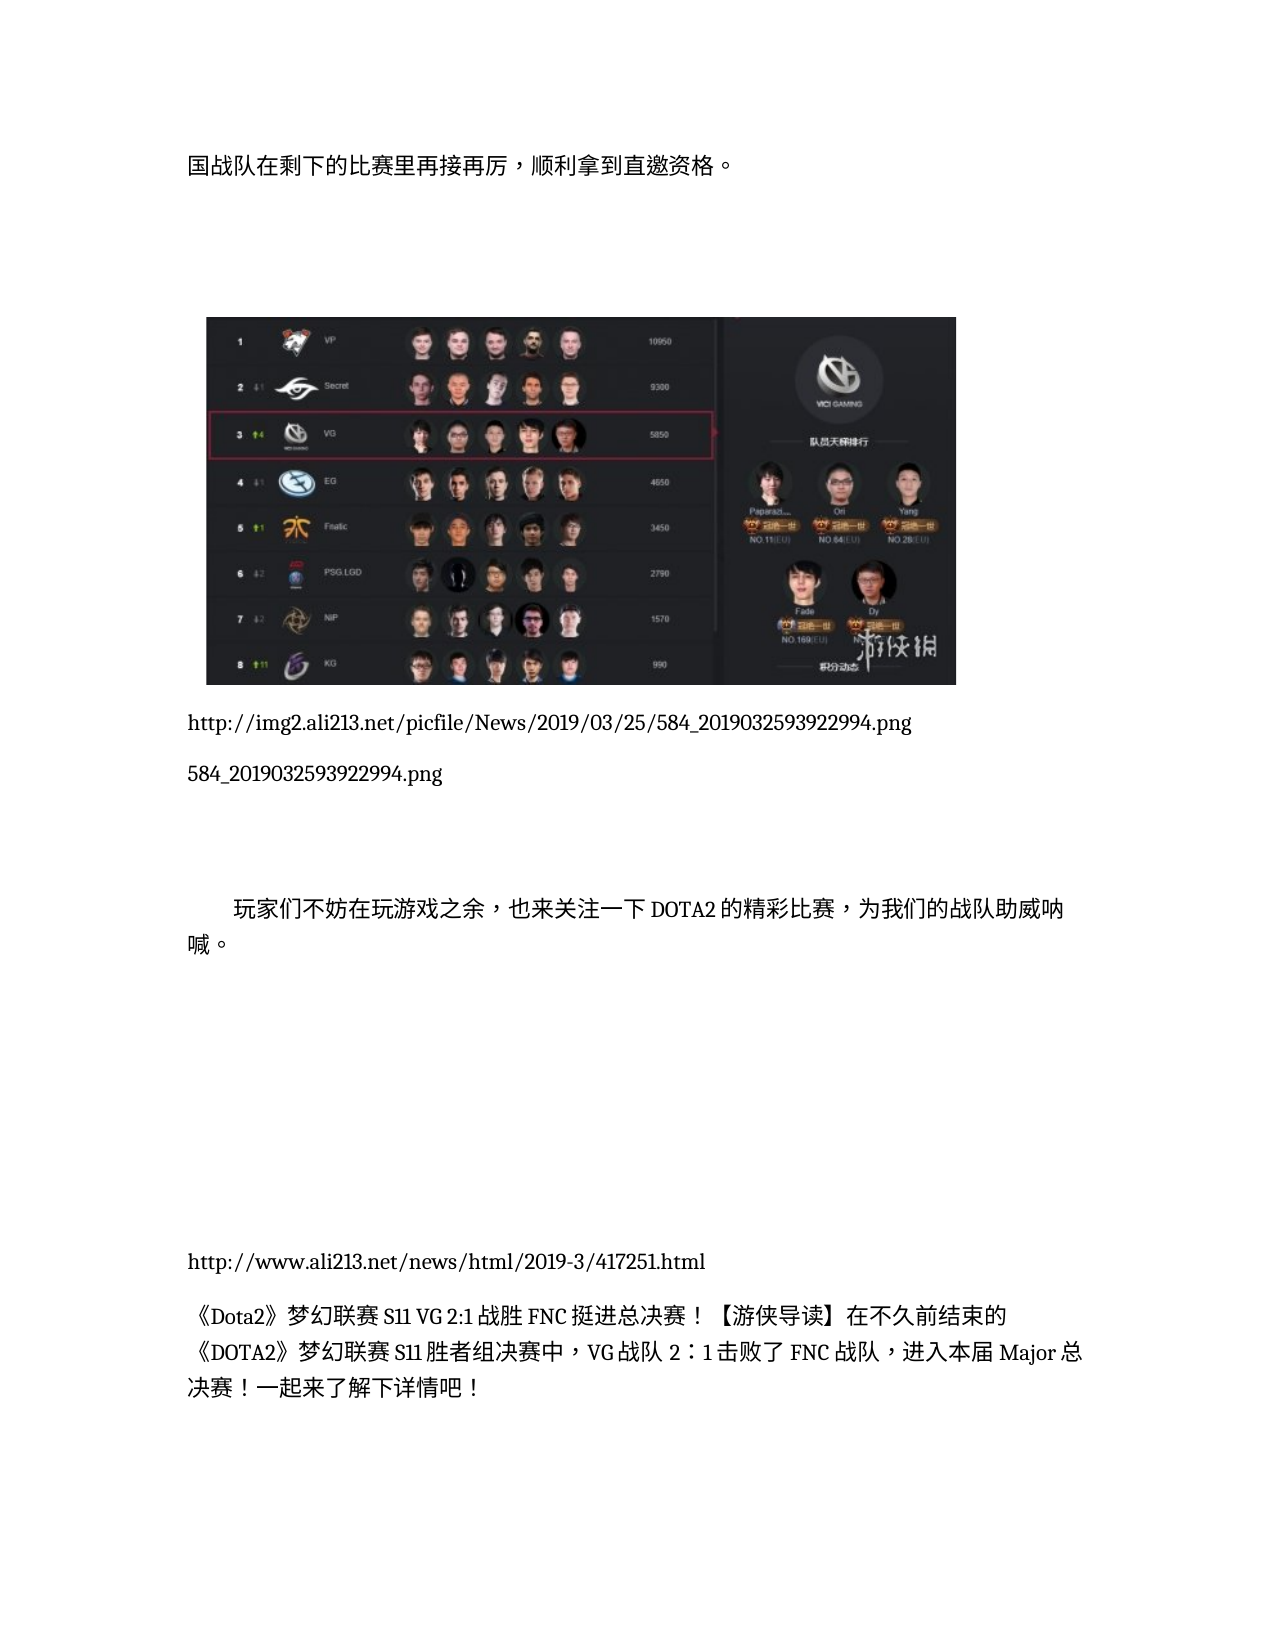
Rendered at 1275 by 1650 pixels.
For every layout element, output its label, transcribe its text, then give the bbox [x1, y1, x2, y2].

text 《Dota2》梦幻联赛S11 VG 2:1战胜FNC 挺进总决赛！【游侠导读】在不久前结束的《DOTA2》梦幻联赛S11胜者组决赛中，VG战队 2：1 击败了FNC战队，进入本届Major总决赛！一起来了解下详情吧！ [187, 1300, 1087, 1403]
text 玩家们不妨在玩游戏之余，也来关注一下DOTA2的精彩比赛，为我们的战队助威呐喊。 [187, 893, 1087, 990]
picture [206, 317, 957, 685]
text http://www.ali213.net/news/html/2019-3/417251.html [187, 1249, 1087, 1276]
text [187, 150, 1087, 211]
text http://img2.ali213.net/picfile/News/2019/03/25/584_2019032593922994.png [187, 709, 1087, 736]
text 584_2019032593922994.png [187, 760, 1087, 787]
